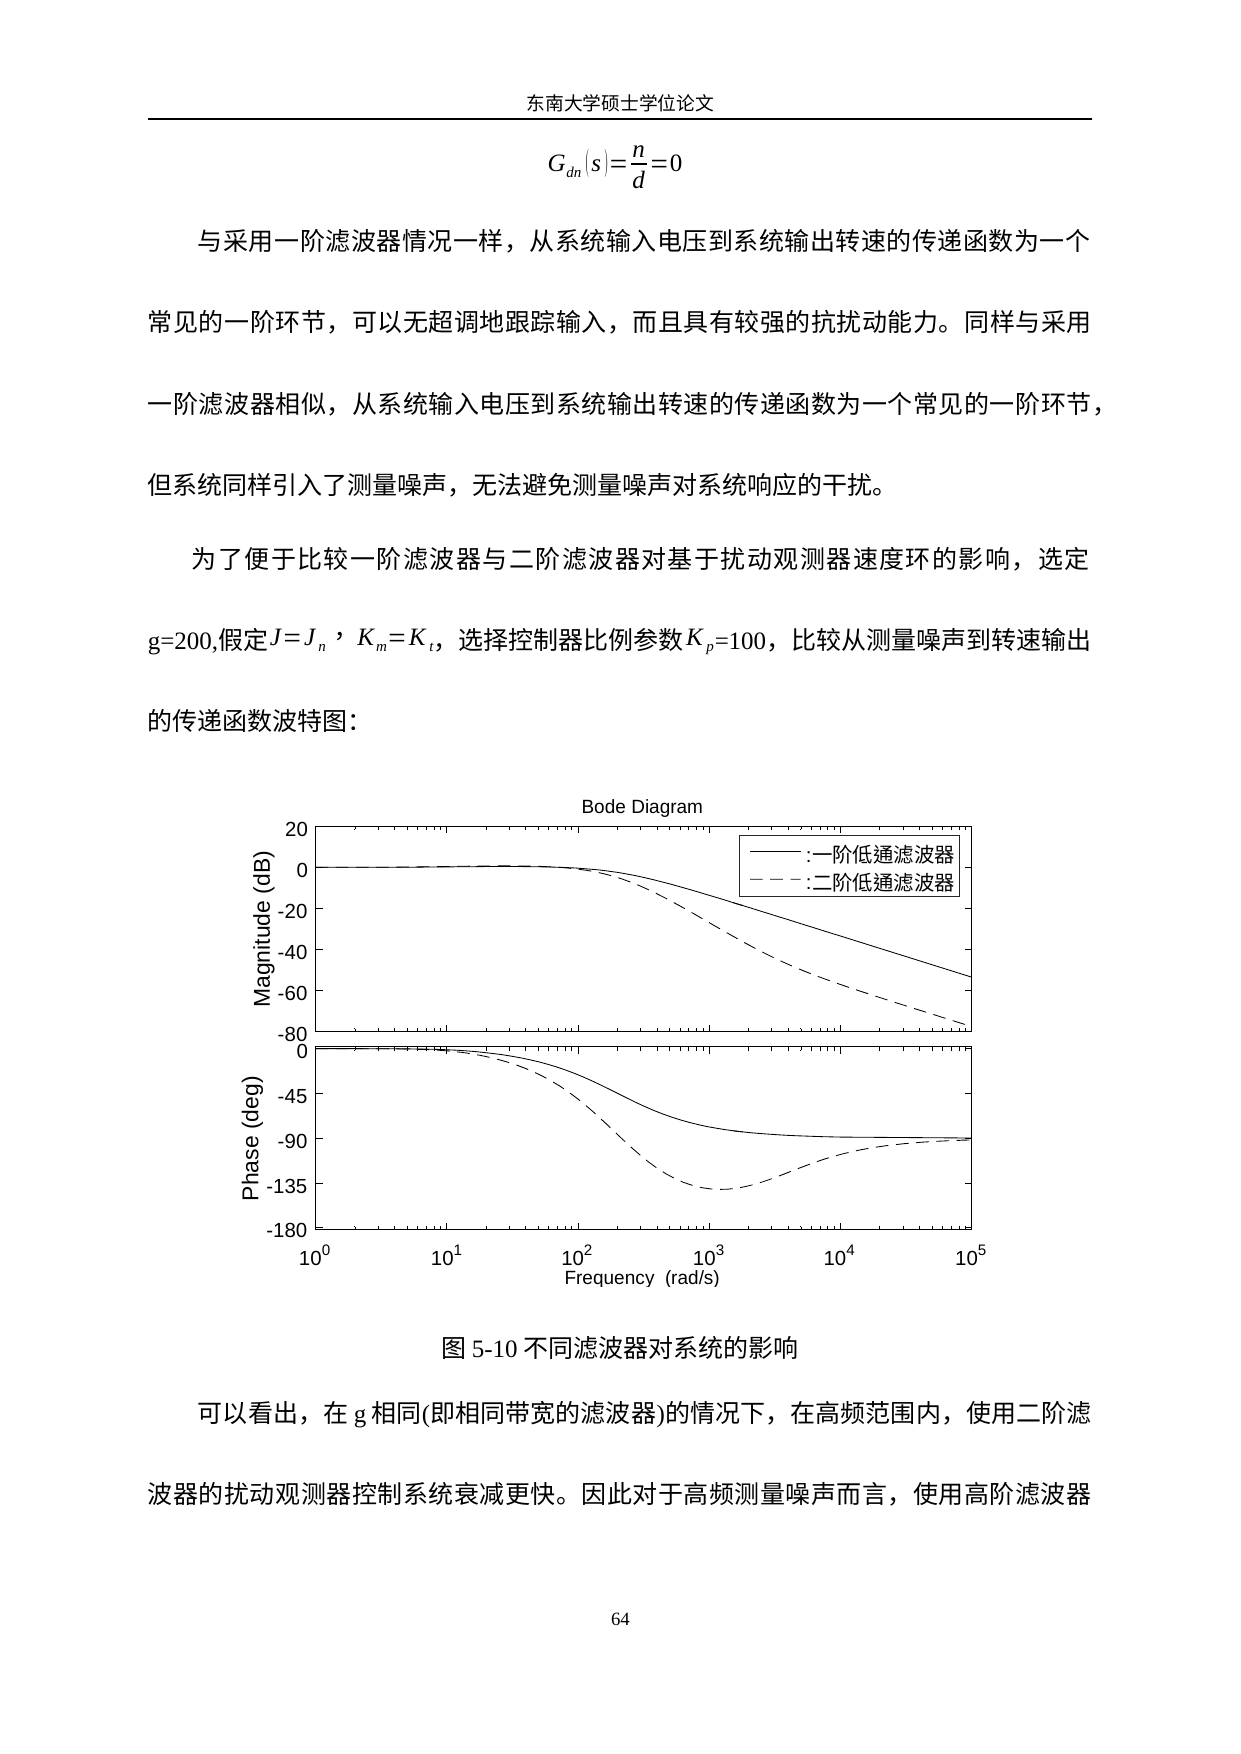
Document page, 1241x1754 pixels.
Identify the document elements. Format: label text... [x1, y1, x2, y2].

text 图5-10 不同滤波器对系统的影响 [148, 1314, 1092, 1379]
text 与采用一阶滤波器情况一样，从系统输入电压到系统输出转速的传递函数为一个常见的一阶环节，可以无超调地跟踪输入，而且具有较强的抗扰动能力。同样与采用一阶滤波器相似，从系统输入电压到系统输出转速的传递函数为一个常见的一阶环节，但系统同样引入了测量噪声，无法避免测量噪声对系统响应的干扰。 [148, 207, 1092, 516]
text 为了便于比较一阶滤波器与二阶滤波器对基于扰动观测器速度环的影响，选定g=200,假定，选择控制器比例参数=100，比较从测量噪声到转速输出的传递函数波特图： [148, 525, 1092, 752]
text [148, 1379, 1092, 1525]
